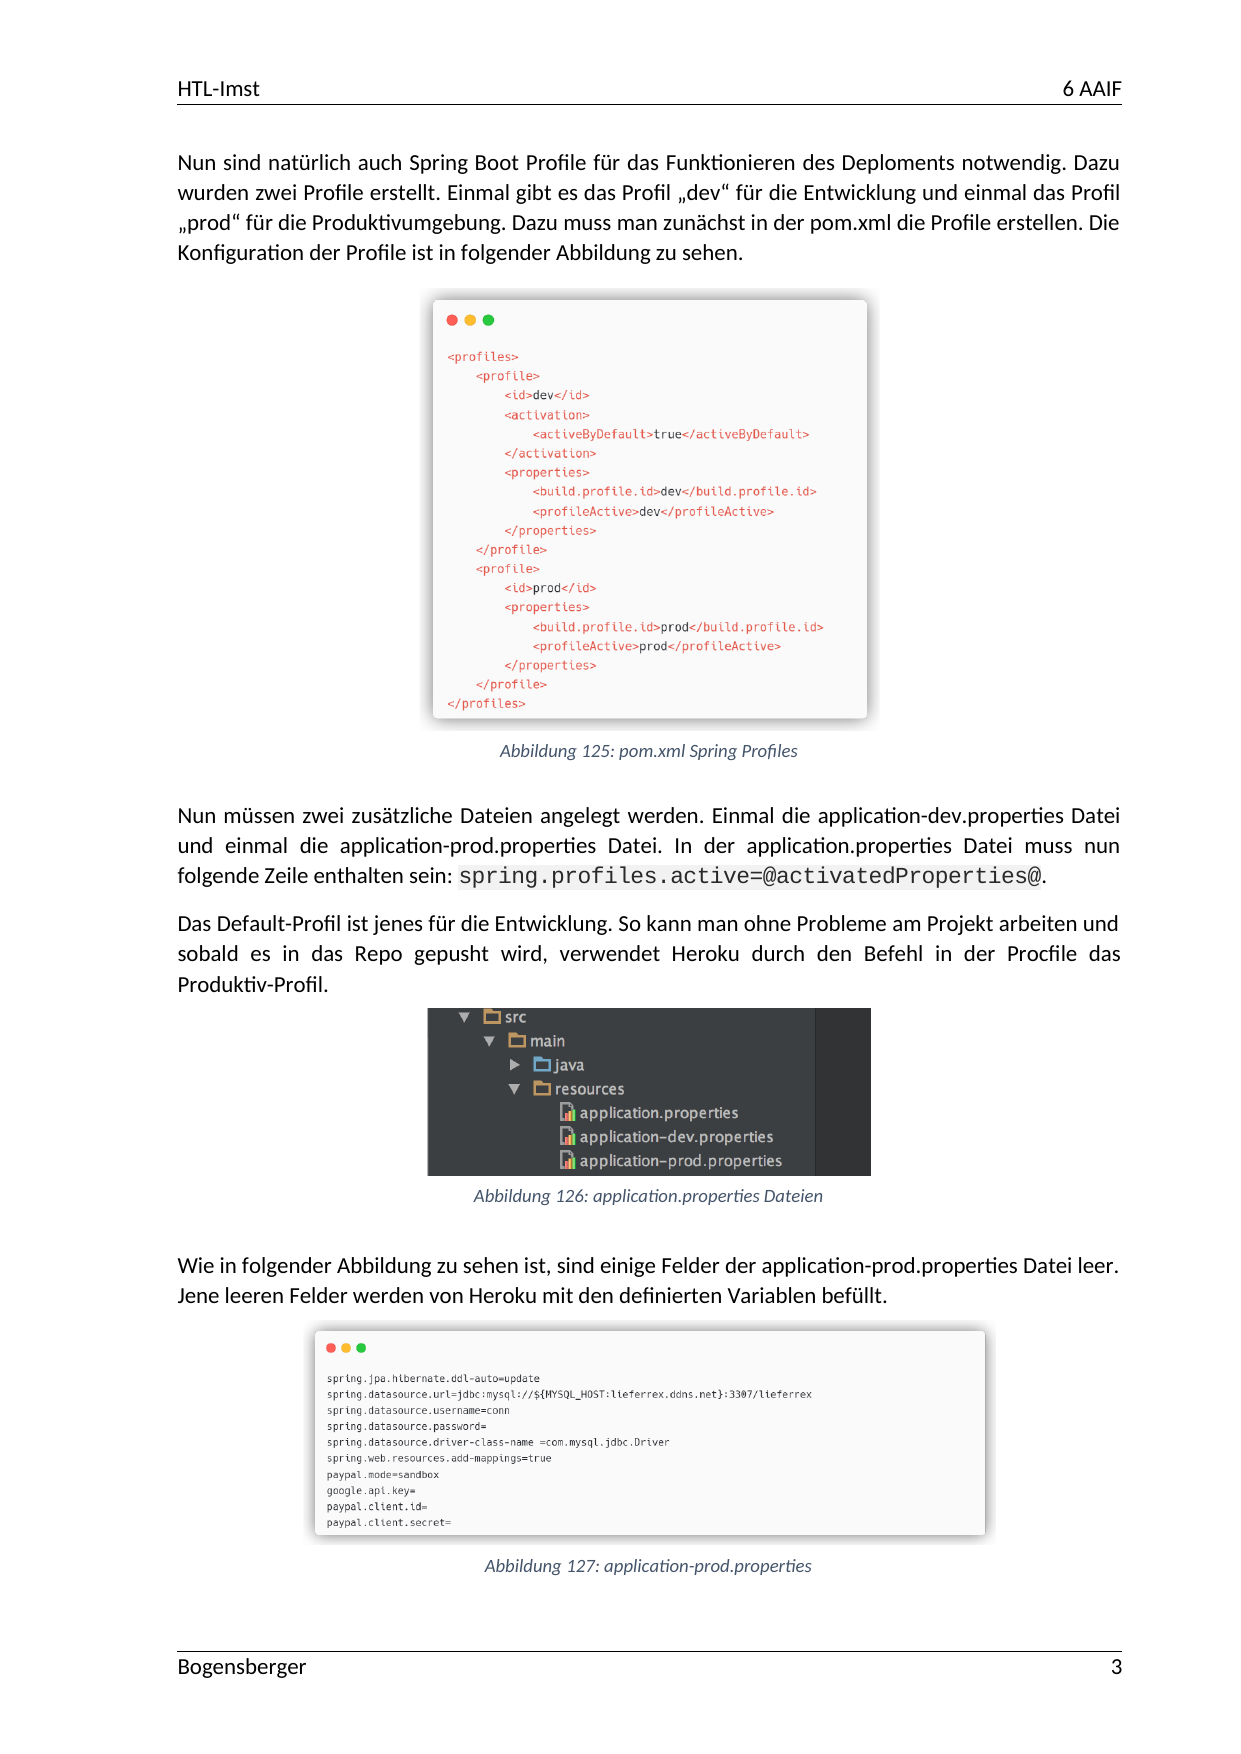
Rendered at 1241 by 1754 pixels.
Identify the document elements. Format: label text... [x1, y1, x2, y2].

picture [419, 288, 880, 731]
text Wie in folgender Abbildung zu sehen ist, sind einige Felder der application-prod.properties Datei leer. Jene leeren Felder werden von Heroku mit den definierten Variablen befüllt. [177, 1251, 1122, 1309]
text Das Default-Profil ist jenes für die Entwicklung. So kann man ohne Probleme am Projekt arbeiten und sobald es in das Repo gepusht wird, verwendet Heroku durch den Befehl in der Procfile das Produktiv-Profil. [177, 909, 1122, 998]
picture [427, 1008, 871, 1176]
picture [303, 1320, 996, 1545]
text Nun müssen zwei zusätzliche Dateien angelegt werden. Einmal die application-dev.properties Datei und einmal die application-prod.properties Datei. In der application.properties Datei muss nun folgende Zeile enthalten sein: spring.profiles.active=@activatedProperties@. [177, 801, 1122, 890]
text Nun sind natürlich auch Spring Boot Profile für das Funktionieren des Deploments notwendig. Dazu wurden zwei Profile erstellt. Einmal gibt es das Profil „dev“ für die Entwicklung und einmal das Profil „prod“ für die Produktivumgebung. Dazu muss man zunächst in der pom.xml die Profile erstellen. Die Konfiguration der Profile ist in folgender Abbildung zu sehen. [177, 148, 1122, 266]
